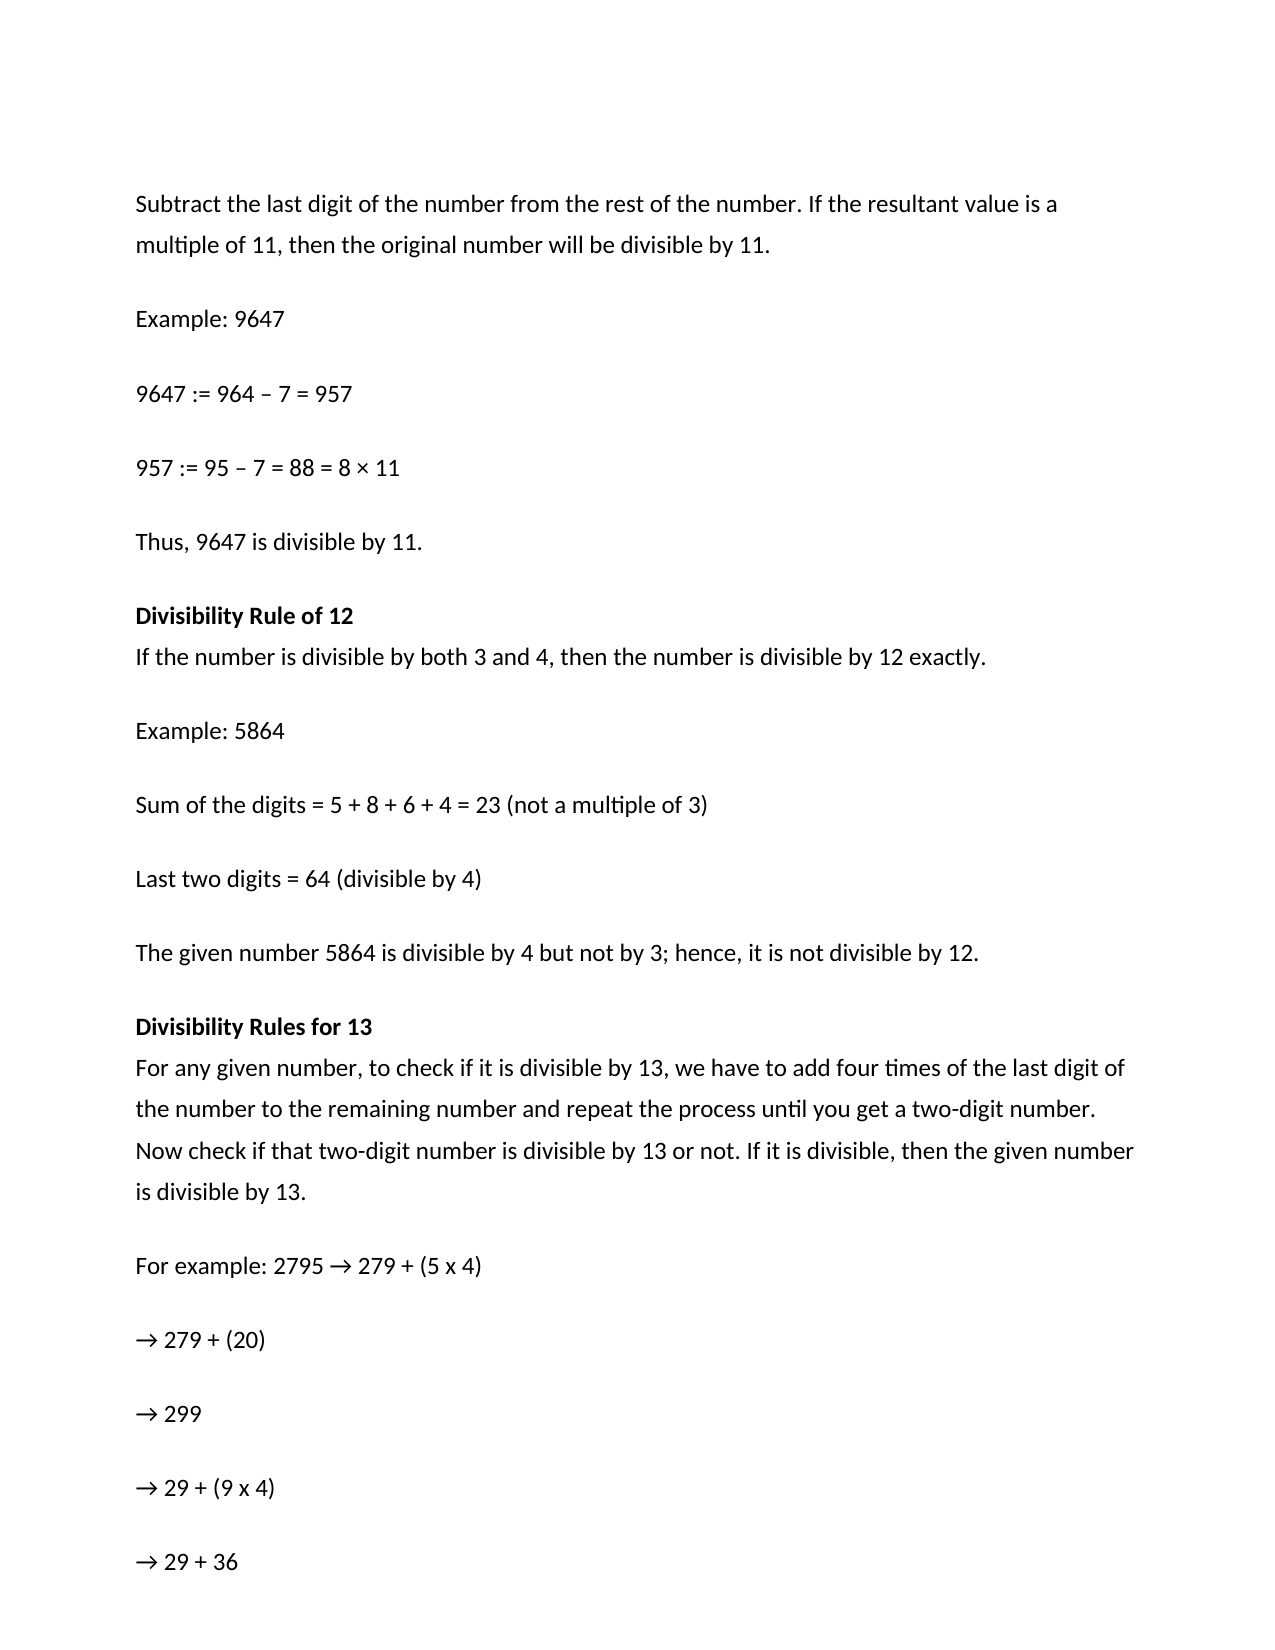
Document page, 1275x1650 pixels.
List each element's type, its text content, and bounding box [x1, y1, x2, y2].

text 957 := 95 – 7 = 88 = 8 × 11 [135, 444, 1139, 482]
text Last two digits = 64 (divisible by 4) [135, 856, 1139, 894]
text → 29 + (9 x 4) [135, 1464, 1139, 1503]
text Example: 5864 [135, 707, 1139, 746]
text → 299 [135, 1391, 1139, 1429]
text 9647 := 964 – 7 = 957 [135, 370, 1139, 408]
text Divisibility Rule of 12 [135, 592, 1139, 630]
text Sum of the digits = 5 + 8 + 6 + 4 = 23 (not a multiple of 3) [135, 782, 1139, 820]
text Thus, 9647 is divisible by 11. [135, 518, 1139, 556]
text Subtract the last digit of the number from the rest of the number. If the resultant value is a multiple of 11, then the original number will be divisible by 11. [135, 181, 1139, 260]
text If the number is divisible by both 3 and 4, then the number is divisible by 12 exactly. [135, 633, 1139, 672]
text The given number 5864 is divisible by 4 but not by 3; hence, it is not divisible by 12. [135, 930, 1139, 968]
text → 279 + (20) [135, 1316, 1139, 1354]
text → 29 + 36 [135, 1539, 1139, 1577]
text For example: 2795 → 279 + (5 x 4) [135, 1242, 1139, 1281]
text Example: 9647 [135, 296, 1139, 334]
text For any given number, to check if it is divisible by 13, we have to add four times of the last digit of the number to the remaining number and repeat the process until you get a two-digit number. Now check if that two-digit number is divisible by 13 or not. If it is divisible, then the given number is divisible by 13. [135, 1045, 1139, 1206]
text Divisibility Rules for 13 [135, 1004, 1139, 1042]
